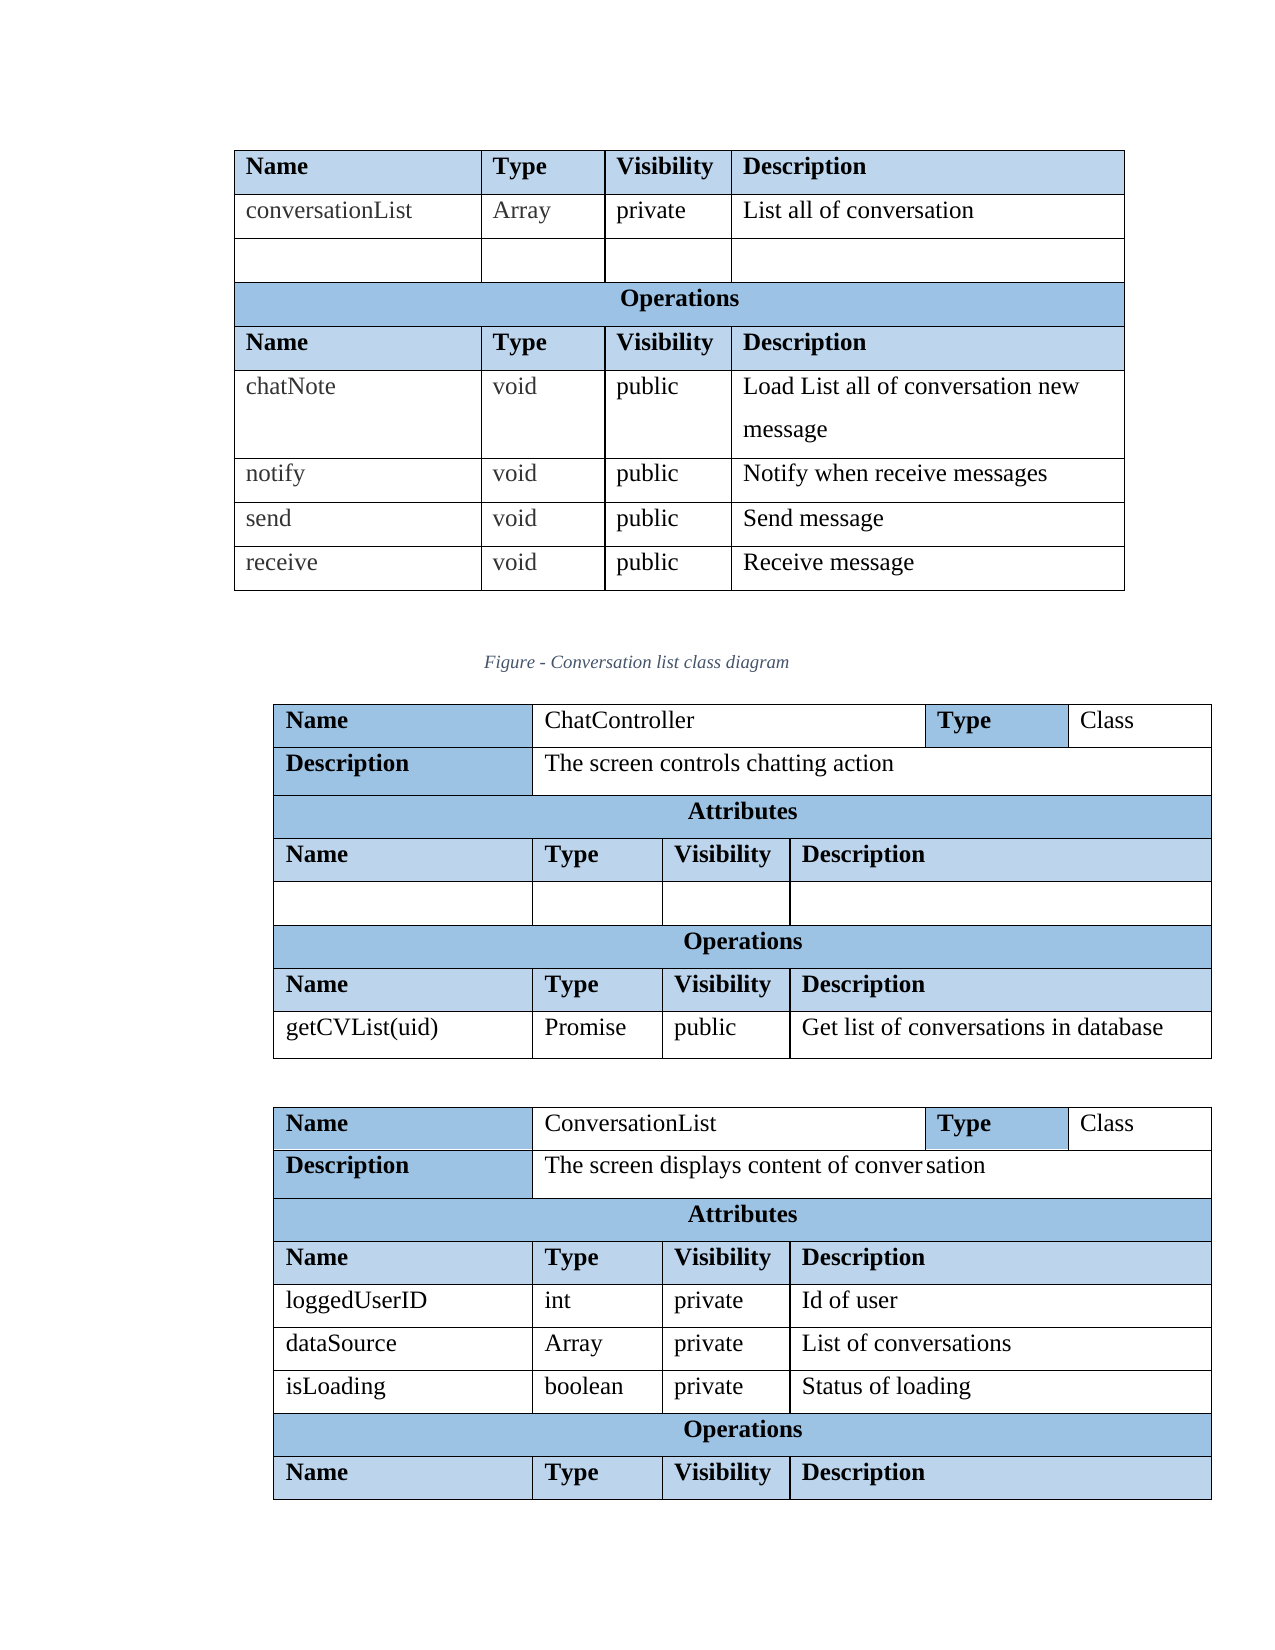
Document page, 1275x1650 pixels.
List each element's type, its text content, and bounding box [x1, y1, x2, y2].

table_cell Type [533, 839, 662, 881]
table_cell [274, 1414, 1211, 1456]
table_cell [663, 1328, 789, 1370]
table_cell Name [274, 839, 532, 881]
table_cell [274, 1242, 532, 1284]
table_cell Visibility [663, 969, 789, 1011]
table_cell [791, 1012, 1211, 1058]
table_cell [606, 239, 731, 282]
table_cell Description [732, 327, 1124, 370]
table_cell conversationList [235, 195, 481, 238]
table_cell [925, 748, 1068, 795]
table_cell chatNote [235, 371, 481, 457]
table_header Type [926, 705, 1068, 747]
table_cell getCVList(uid) [274, 1012, 532, 1058]
table_cell Type [482, 327, 604, 370]
table_cell void [482, 547, 604, 590]
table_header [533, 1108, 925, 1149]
table_cell Type [482, 151, 604, 194]
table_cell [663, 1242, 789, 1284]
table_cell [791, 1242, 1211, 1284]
table_cell Type [533, 969, 662, 1011]
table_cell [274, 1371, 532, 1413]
table_cell Load List all of conversation new message [732, 371, 1124, 457]
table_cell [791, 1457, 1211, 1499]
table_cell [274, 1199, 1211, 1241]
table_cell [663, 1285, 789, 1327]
table_cell [482, 239, 604, 282]
table_cell void [482, 503, 604, 546]
table_cell public [606, 547, 731, 590]
table_cell Array [482, 195, 604, 238]
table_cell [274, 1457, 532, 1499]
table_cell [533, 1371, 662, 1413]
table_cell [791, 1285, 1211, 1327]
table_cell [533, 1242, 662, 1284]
table_cell Send message [732, 503, 1124, 546]
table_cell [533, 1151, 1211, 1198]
table_cell receive [235, 547, 481, 590]
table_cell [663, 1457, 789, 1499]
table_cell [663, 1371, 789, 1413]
table_cell void [482, 371, 604, 457]
table_header Class [1069, 705, 1211, 747]
table_header Name [274, 705, 532, 747]
table_cell [791, 882, 1211, 925]
table_cell Name [235, 327, 481, 370]
text Figure - Conversation list class diagram [150, 651, 1125, 672]
table_cell Description [732, 151, 1124, 194]
table_cell Visibility [606, 327, 731, 370]
table_header ChatController [533, 705, 925, 747]
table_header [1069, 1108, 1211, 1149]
table_cell The screen controls chatting action [533, 748, 925, 795]
table_cell Visibility [606, 151, 731, 194]
table_cell Operations [274, 926, 1211, 968]
table_cell void [482, 459, 604, 502]
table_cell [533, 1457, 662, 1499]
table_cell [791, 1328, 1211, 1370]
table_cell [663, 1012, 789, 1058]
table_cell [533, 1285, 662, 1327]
table_cell Description [791, 839, 1211, 881]
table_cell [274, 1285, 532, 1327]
table_cell Name [235, 151, 481, 194]
table_cell Description [791, 969, 1211, 1011]
table_cell Visibility [663, 839, 789, 881]
table_cell Attributes [274, 796, 1211, 838]
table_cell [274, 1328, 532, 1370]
table_cell [235, 239, 481, 282]
table_cell private [606, 195, 731, 238]
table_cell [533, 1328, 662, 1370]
table_cell public [606, 503, 731, 546]
table_cell notify [235, 459, 481, 502]
table_cell Name [274, 969, 532, 1011]
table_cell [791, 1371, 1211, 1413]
table_cell List all of conversation [732, 195, 1124, 238]
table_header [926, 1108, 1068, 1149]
table_cell [533, 882, 662, 925]
table_cell send [235, 503, 481, 546]
table_cell [663, 882, 789, 925]
table_cell Receive message [732, 547, 1124, 590]
table_cell public [606, 459, 731, 502]
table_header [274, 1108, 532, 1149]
table_cell [274, 882, 532, 925]
table_cell Operations [235, 283, 1124, 326]
table_cell Notify when receive messages [732, 459, 1124, 502]
table_cell [1068, 748, 1211, 795]
table_cell public [606, 371, 731, 457]
table_cell Description [274, 748, 532, 795]
table_cell Promise [533, 1012, 662, 1058]
table_cell [732, 239, 1124, 282]
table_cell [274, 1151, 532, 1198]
